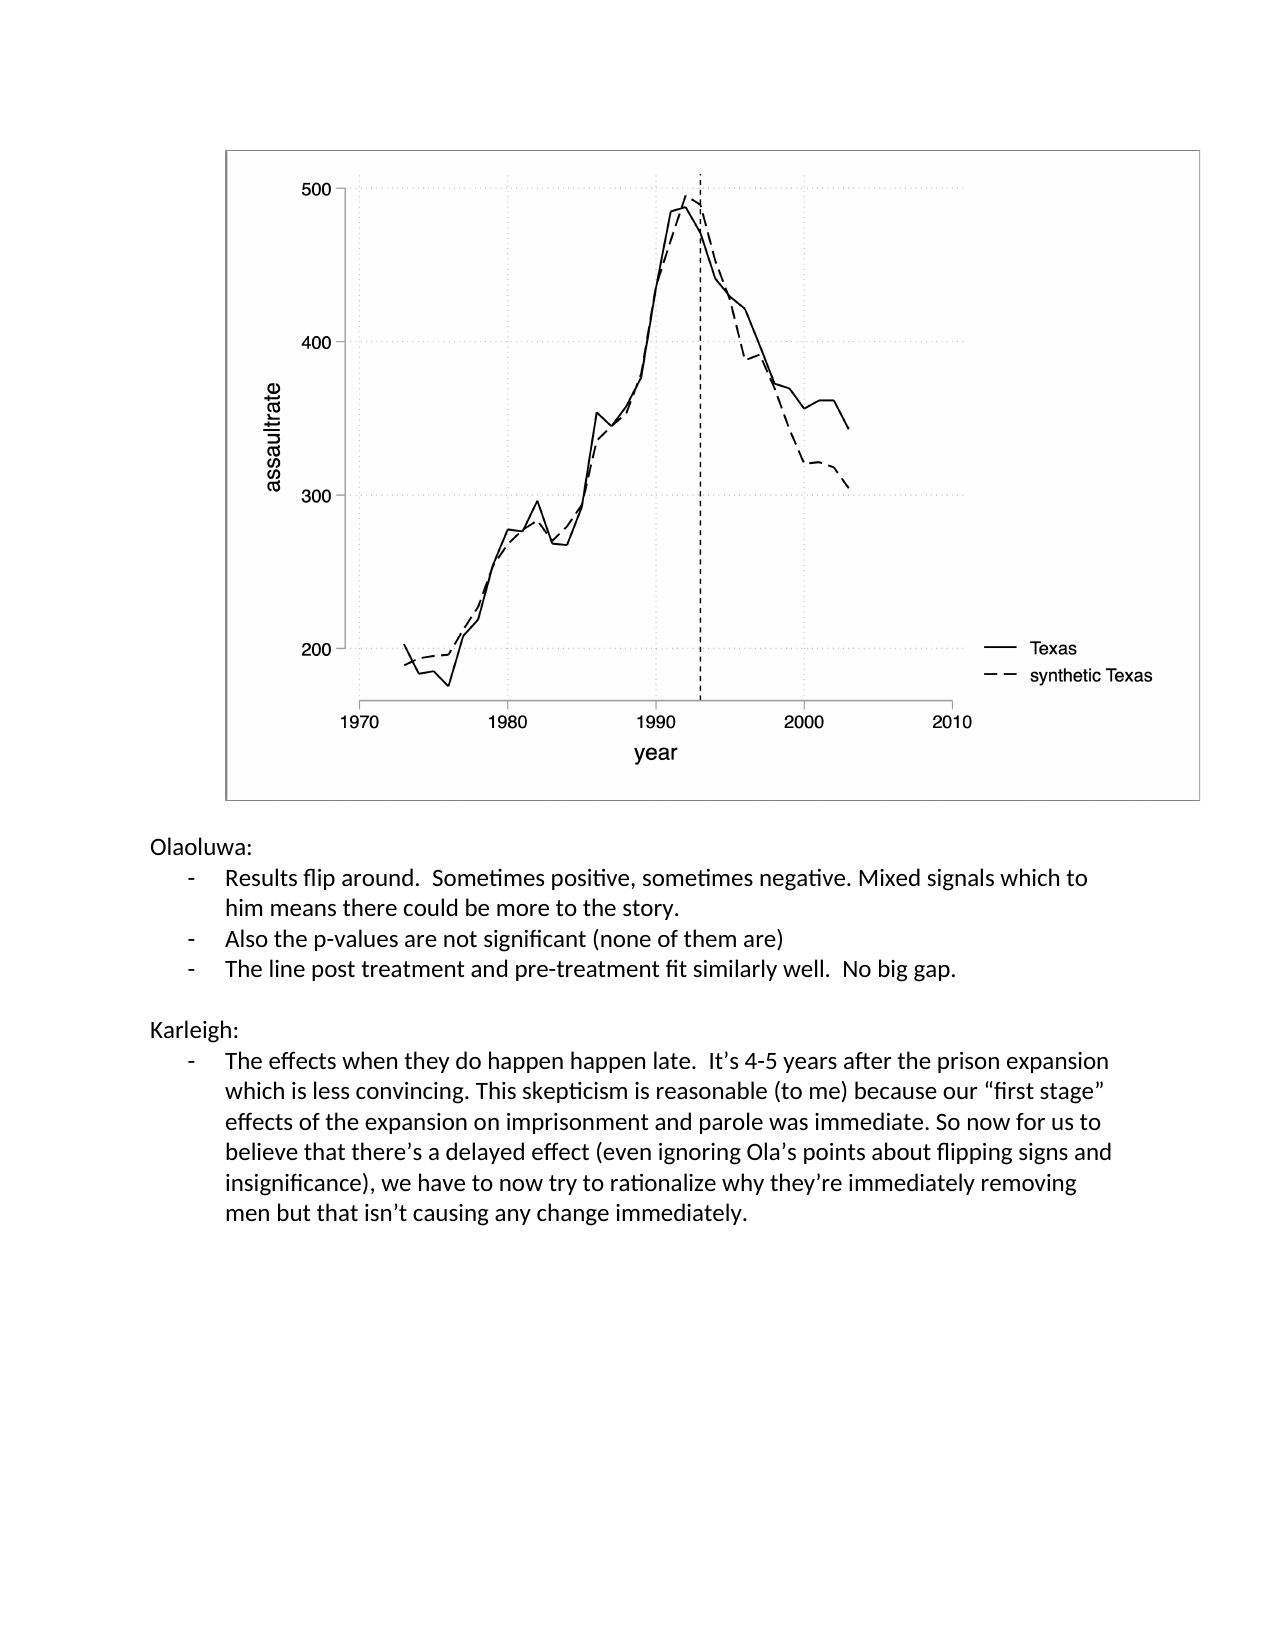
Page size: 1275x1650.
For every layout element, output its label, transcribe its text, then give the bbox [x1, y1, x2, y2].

text Olaoluwa: [150, 831, 1125, 862]
list Results flip around. Sometimes positive, sometimes negative. Mixed signals which to him means there could be more to the story. [187, 862, 1125, 923]
list Also the p-values are not significant (none of them are) [187, 923, 1125, 953]
list The line post treatment and pre-treatment fit similarly well. No big gap. [187, 953, 1125, 984]
picture [225, 150, 1200, 801]
text Karleigh: [150, 1014, 1125, 1045]
list The effects when they do happen happen late. It’s 4-5 years after the prison expansion which is less convincing. This skepticism is reasonable (to me) because our “first stage” effects of the expansion on imprisonment and parole was immediate. So now for us to believe that there’s a delayed effect (even ignoring Ola’s points about flipping signs and insignificance), we have to now try to rationalize why they’re immediately removing men but that isn’t causing any change immediately. [187, 1045, 1125, 1228]
